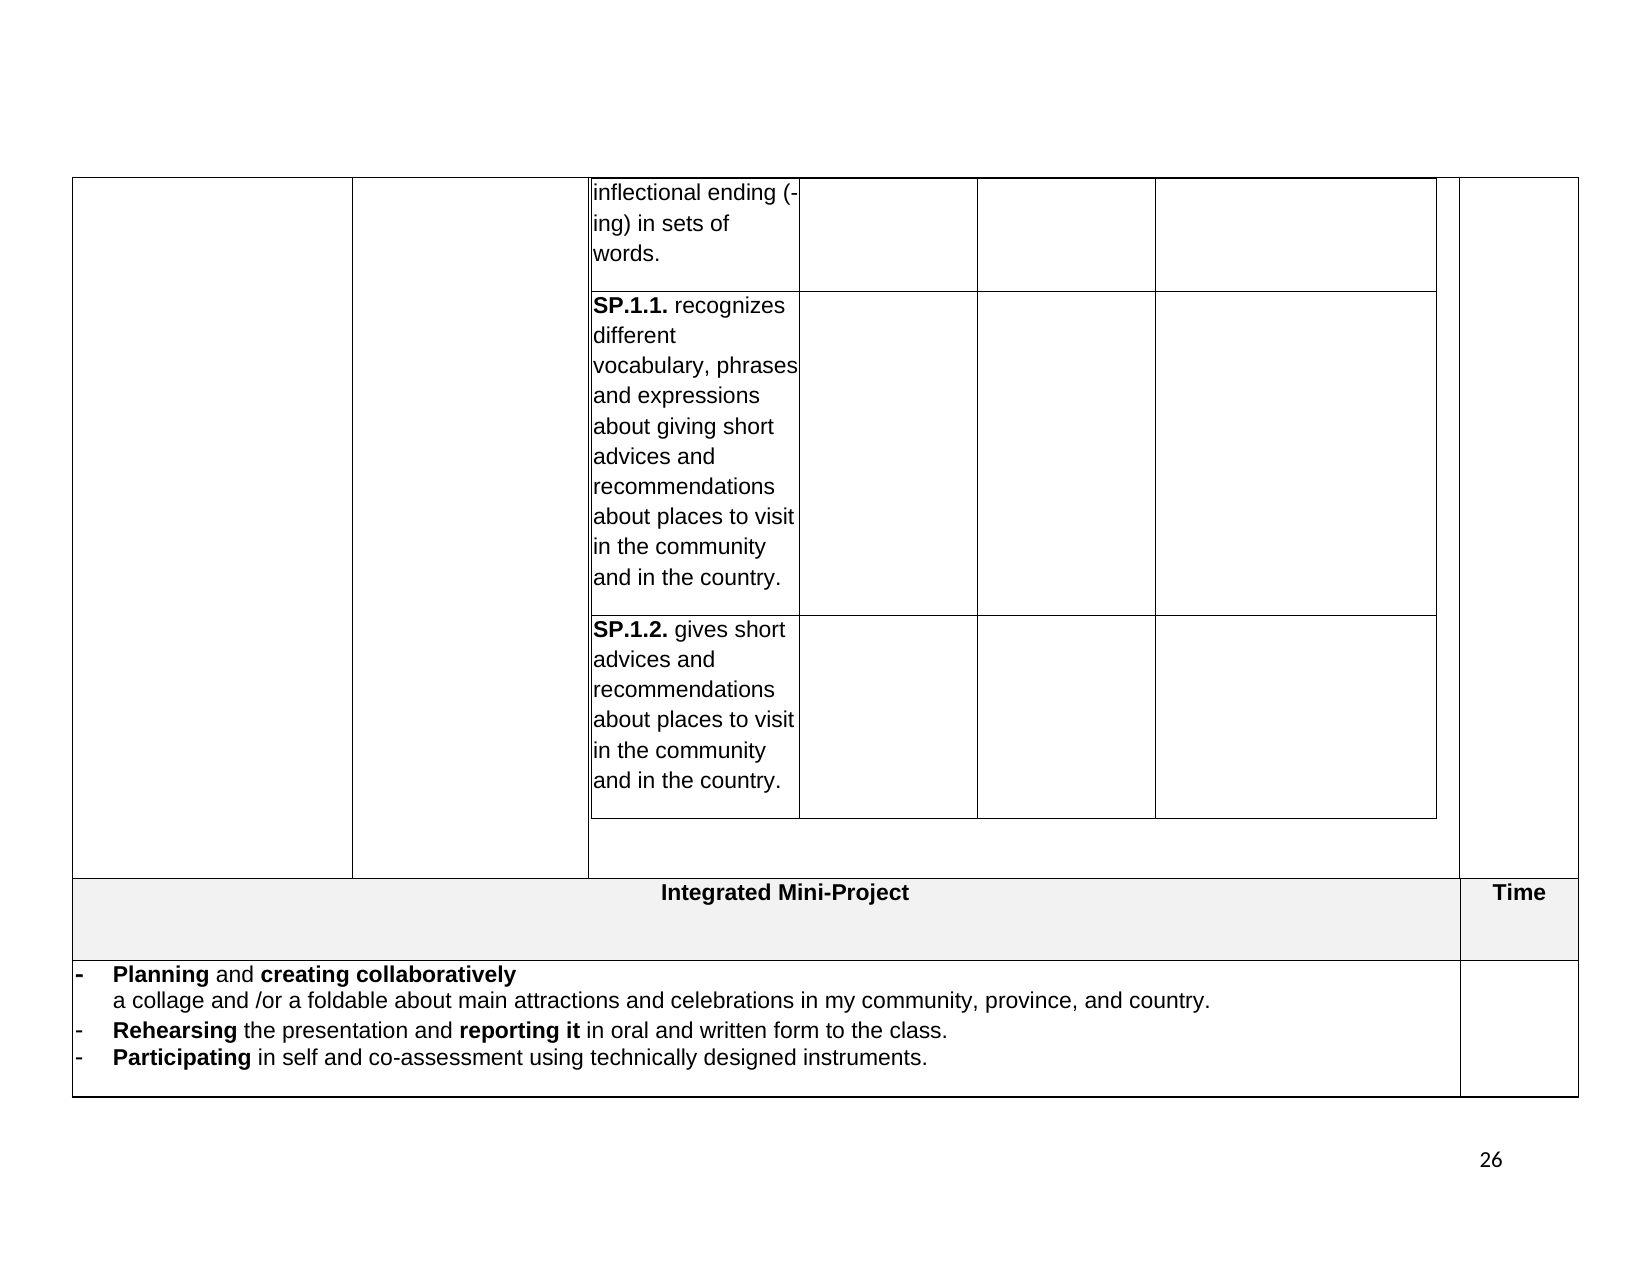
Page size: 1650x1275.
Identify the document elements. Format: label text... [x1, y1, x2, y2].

table_cell Integrated Mini-Project [73, 879, 1460, 960]
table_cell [353, 178, 588, 877]
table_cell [1460, 178, 1578, 877]
table_cell [1461, 961, 1578, 1096]
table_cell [73, 178, 352, 877]
table_cell Time [1461, 879, 1578, 960]
table_cell Planning and creating collaboratively a collage and /or a foldable about main attractions and celebrations in my community, province, and country. Rehearsing the presentation and reporting it in oral and written form to the class. Participating in self and co-assessment using technically designed instruments. [73, 961, 1460, 1096]
